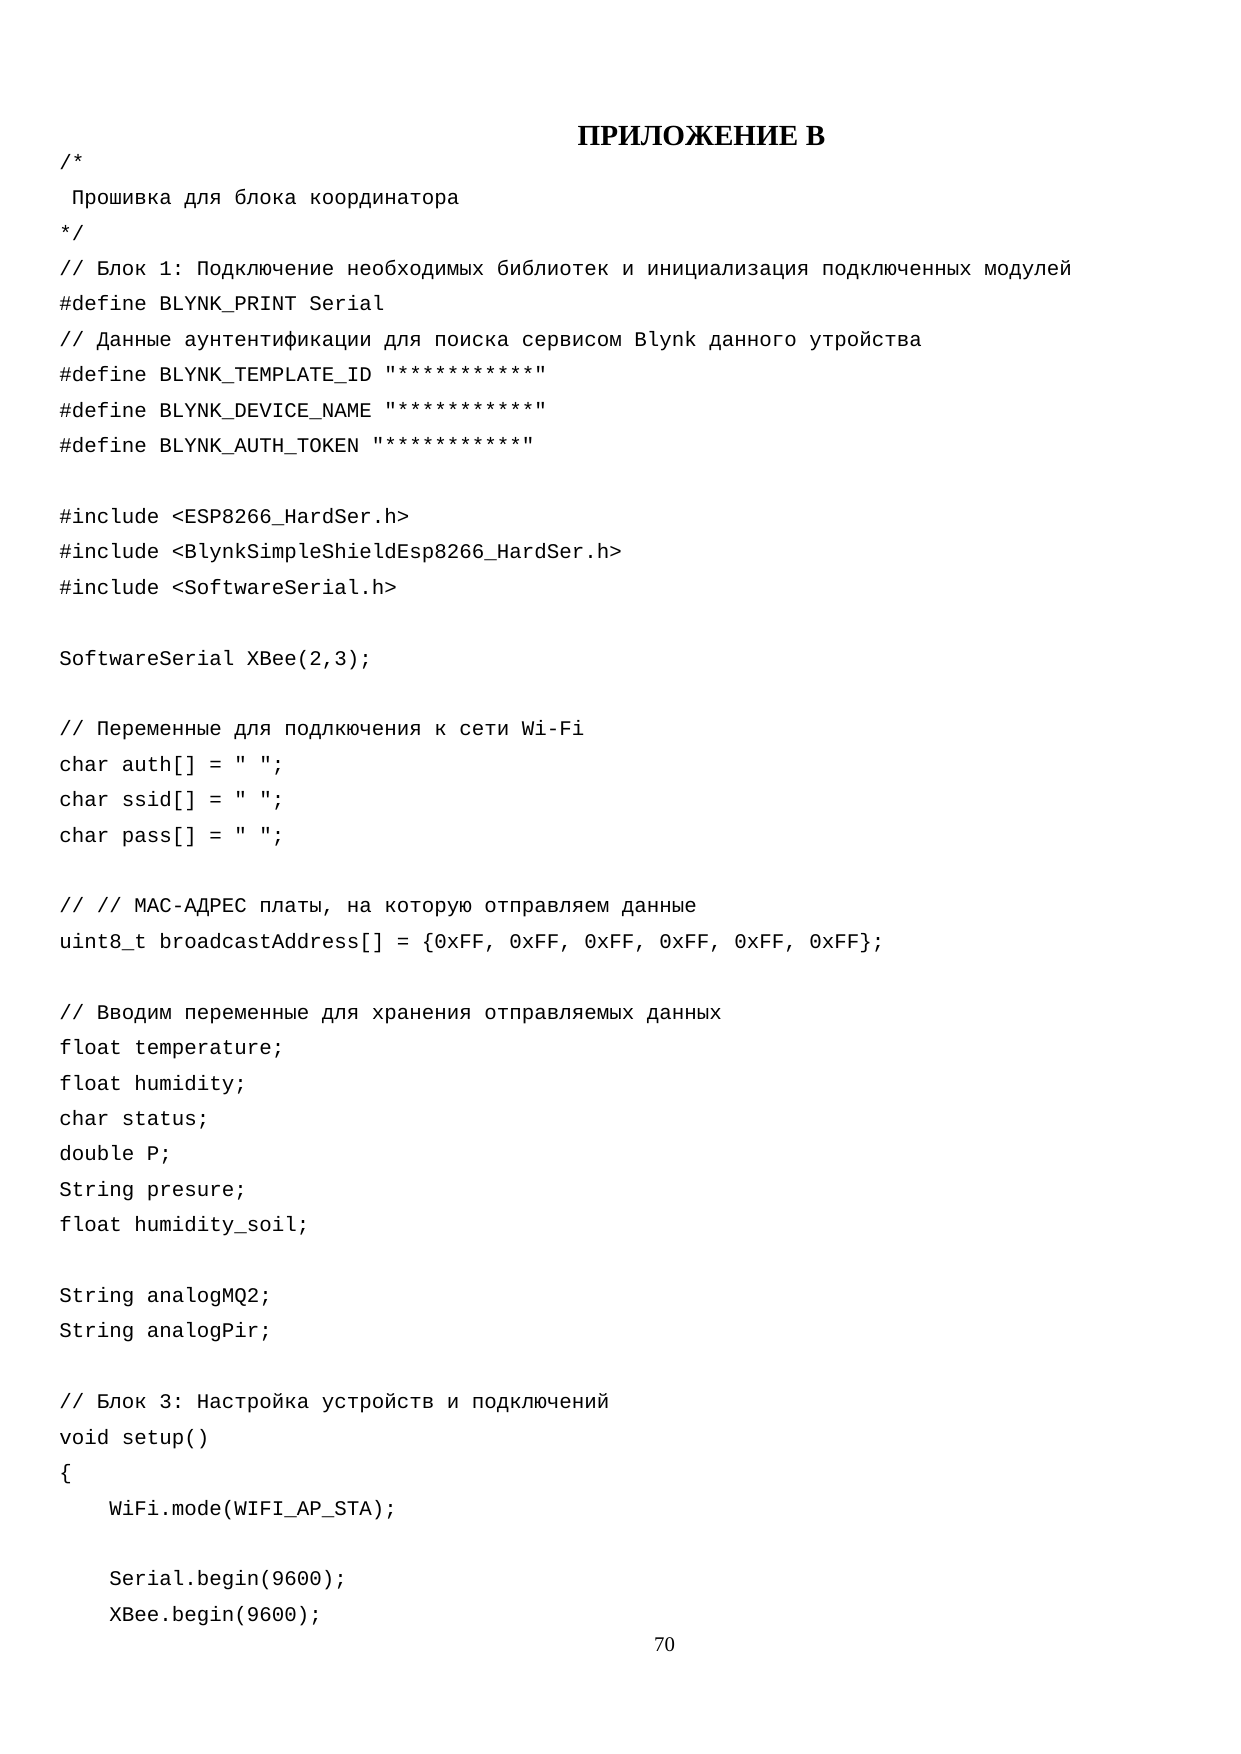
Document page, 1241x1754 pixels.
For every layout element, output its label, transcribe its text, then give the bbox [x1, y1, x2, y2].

text // Вводим переменные для хранения отправляемых данных [59, 1002, 1152, 1025]
text */ [59, 222, 1152, 246]
text char ssid[] = " "; [59, 789, 1152, 813]
text // Переменные для подлкючения к сети Wi-Fi [59, 718, 1152, 742]
text #define BLYNK_TEMPLATE_ID "***********" [59, 364, 1152, 388]
text #include <SoftwareSerial.h> [59, 577, 1152, 600]
text float humidity; [59, 1072, 1152, 1096]
text char status; [59, 1108, 1152, 1132]
text String analogPir; [59, 1320, 1152, 1344]
text // Блок 3: Настройка устройств и подключений [59, 1391, 1152, 1415]
text #define BLYNK_DEVICE_NAME "***********" [59, 399, 1152, 423]
text char auth[] = " "; [59, 754, 1152, 777]
text WiFi.mode(WIFI_AP_STA); [59, 1497, 1152, 1521]
text #define BLYNK_AUTH_TOKEN "***********" [59, 435, 1152, 459]
text #include <BlynkSimpleShieldEsp8266_HardSer.h> [59, 541, 1152, 565]
text char pass[] = " "; [59, 824, 1152, 848]
text { [59, 1462, 1152, 1486]
text uint8_t broadcastAddress[] = {0xFF, 0xFF, 0xFF, 0xFF, 0xFF, 0xFF}; [59, 931, 1152, 954]
text double P; [59, 1143, 1152, 1167]
text /* [59, 152, 1152, 175]
text SoftwareSerial XBee(2,3); [59, 647, 1152, 671]
text Прошивка для блока координатора [59, 187, 1152, 211]
text String presure; [59, 1179, 1152, 1202]
text float humidity_soil; [59, 1214, 1152, 1238]
text XBee.begin(9600); [59, 1604, 1152, 1627]
text // Данные аунтентификации для поиска сервисом Blynk данного утройства [59, 329, 1152, 352]
text #define BLYNK_PRINT Serial [59, 293, 1152, 317]
text float temperature; [59, 1037, 1152, 1061]
text Serial.begin(9600); [59, 1568, 1152, 1592]
text #include <ESP8266_HardSer.h> [59, 506, 1152, 529]
text String analogMQ2; [59, 1285, 1152, 1309]
text void setup() [59, 1427, 1152, 1450]
text ПРИЛОЖЕНИЕ В [177, 118, 1152, 152]
text // Блок 1: Подключение необходимых библиотек и инициализация подключенных модулей [59, 258, 1152, 282]
text // // МАС-АДРЕС платы, на которую отправляем данные [59, 895, 1152, 919]
